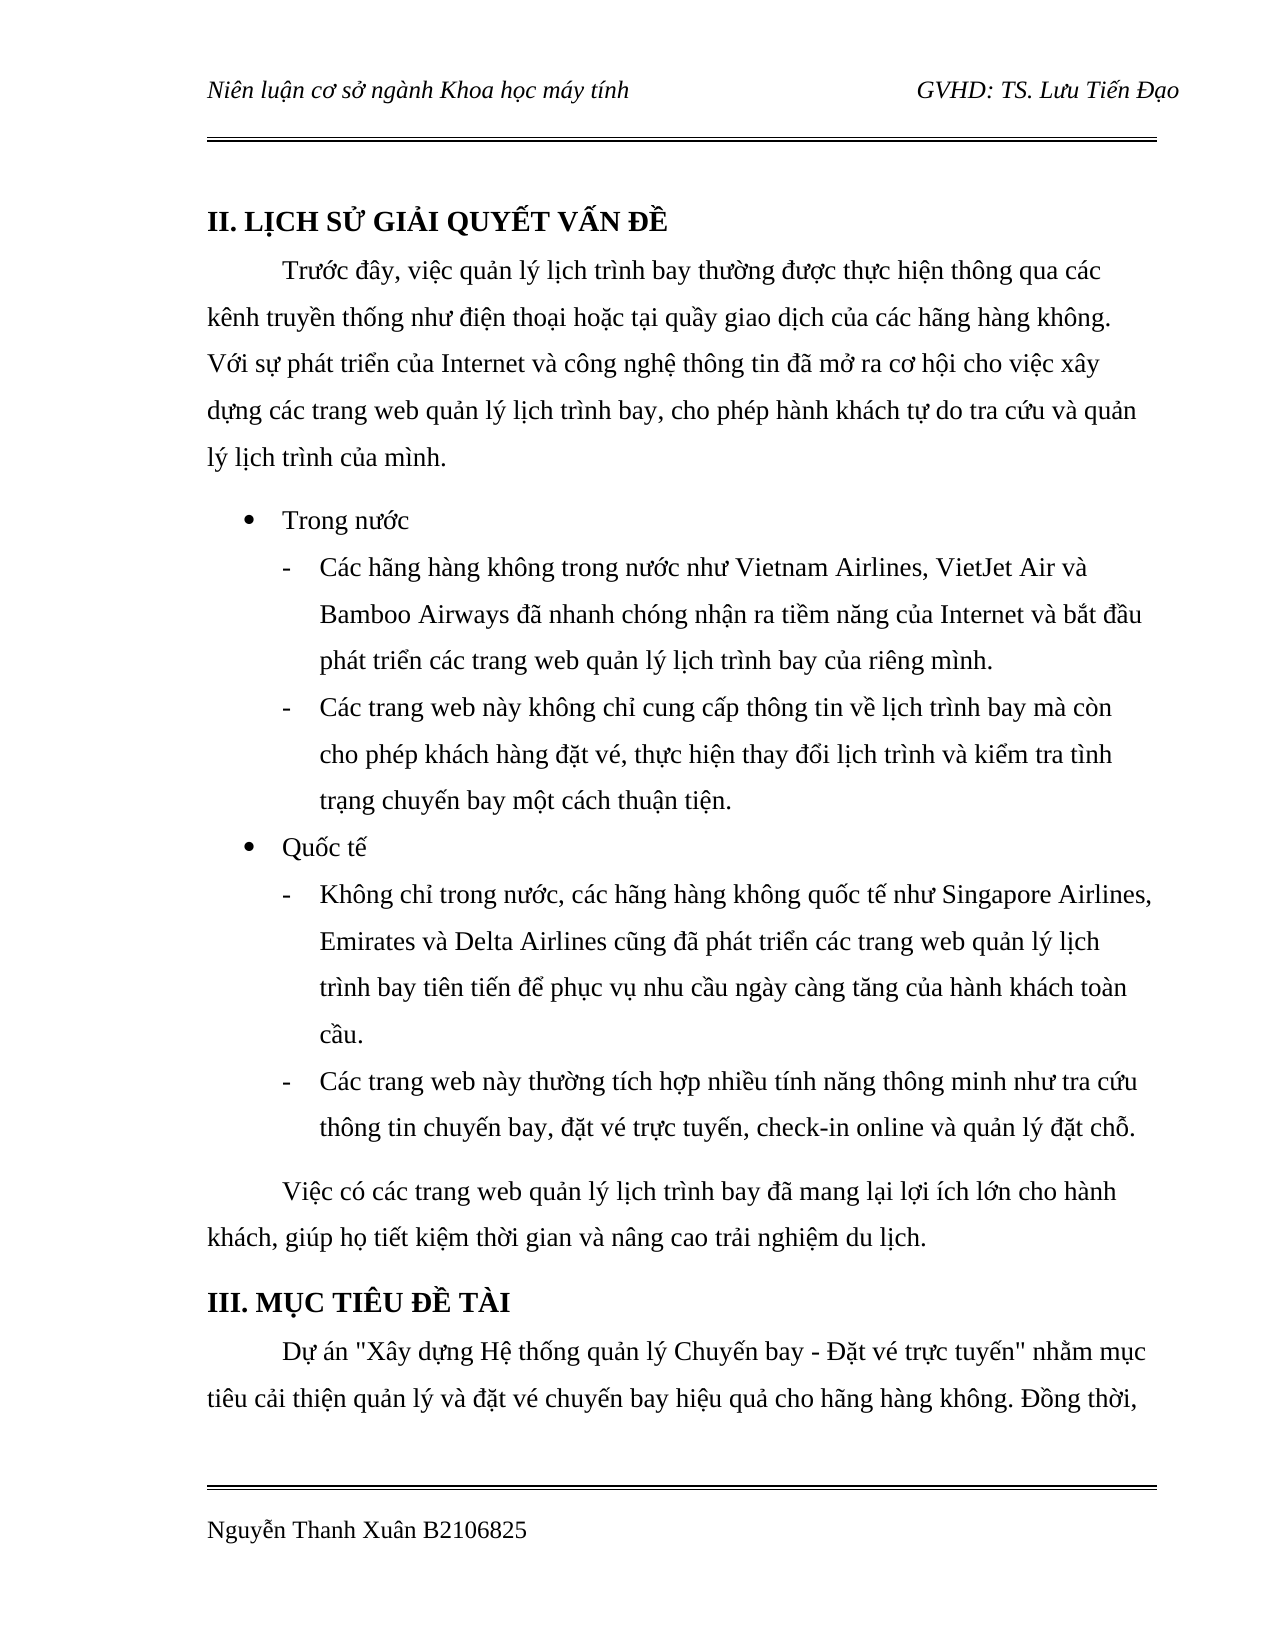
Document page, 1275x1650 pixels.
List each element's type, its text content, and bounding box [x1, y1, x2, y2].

list Các hãng hàng không trong nước như Vietnam Airlines, VietJet Air và Bamboo Airways đã nhanh chóng nhận ra tiềm năng của Internet và bắt đầu phát triển các trang web quản lý lịch trình bay của riêng mình. [282, 551, 1157, 676]
subtitle III. MỤC TIÊU ĐỀ TÀI [207, 1285, 1157, 1318]
list Quốc tế [244, 831, 1157, 862]
text Trước đây, việc quản lý lịch trình bay thường được thực hiện thông qua các kênh truyền thống như điện thoại hoặc tại quầy giao dịch của các hãng hàng không. Với sự phát triển của Internet và công nghệ thông tin đã mở ra cơ hội cho việc xây dựng các trang web quản lý lịch trình bay, cho phép hành khách tự do tra cứu và quản lý lịch trình của mình. [207, 254, 1157, 472]
list Các trang web này không chỉ cung cấp thông tin về lịch trình bay mà còn cho phép khách hàng đặt vé, thực hiện thay đổi lịch trình và kiểm tra tình trạng chuyến bay một cách thuận tiện. [282, 691, 1157, 816]
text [207, 1335, 1157, 1413]
list Trong nước [244, 504, 1157, 536]
text Việc có các trang web quản lý lịch trình bay đã mang lại lợi ích lớn cho hành khách, giúp họ tiết kiệm thời gian và nâng cao trải nghiệm du lịch. [207, 1175, 1157, 1252]
list Các trang web này thường tích hợp nhiều tính năng thông minh như tra cứu thông tin chuyến bay, đặt vé trực tuyến, check-in online và quản lý đặt chỗ. [282, 1065, 1157, 1142]
list Không chỉ trong nước, các hãng hàng không quốc tế như Singapore Airlines, Emirates và Delta Airlines cũng đã phát triển các trang web quản lý lịch trình bay tiên tiến để phục vụ nhu cầu ngày càng tăng của hành khách toàn cầu. [282, 878, 1157, 1049]
subtitle II. LỊCH SỬ GIẢI QUYẾT VẤN ĐỀ [207, 204, 1157, 237]
